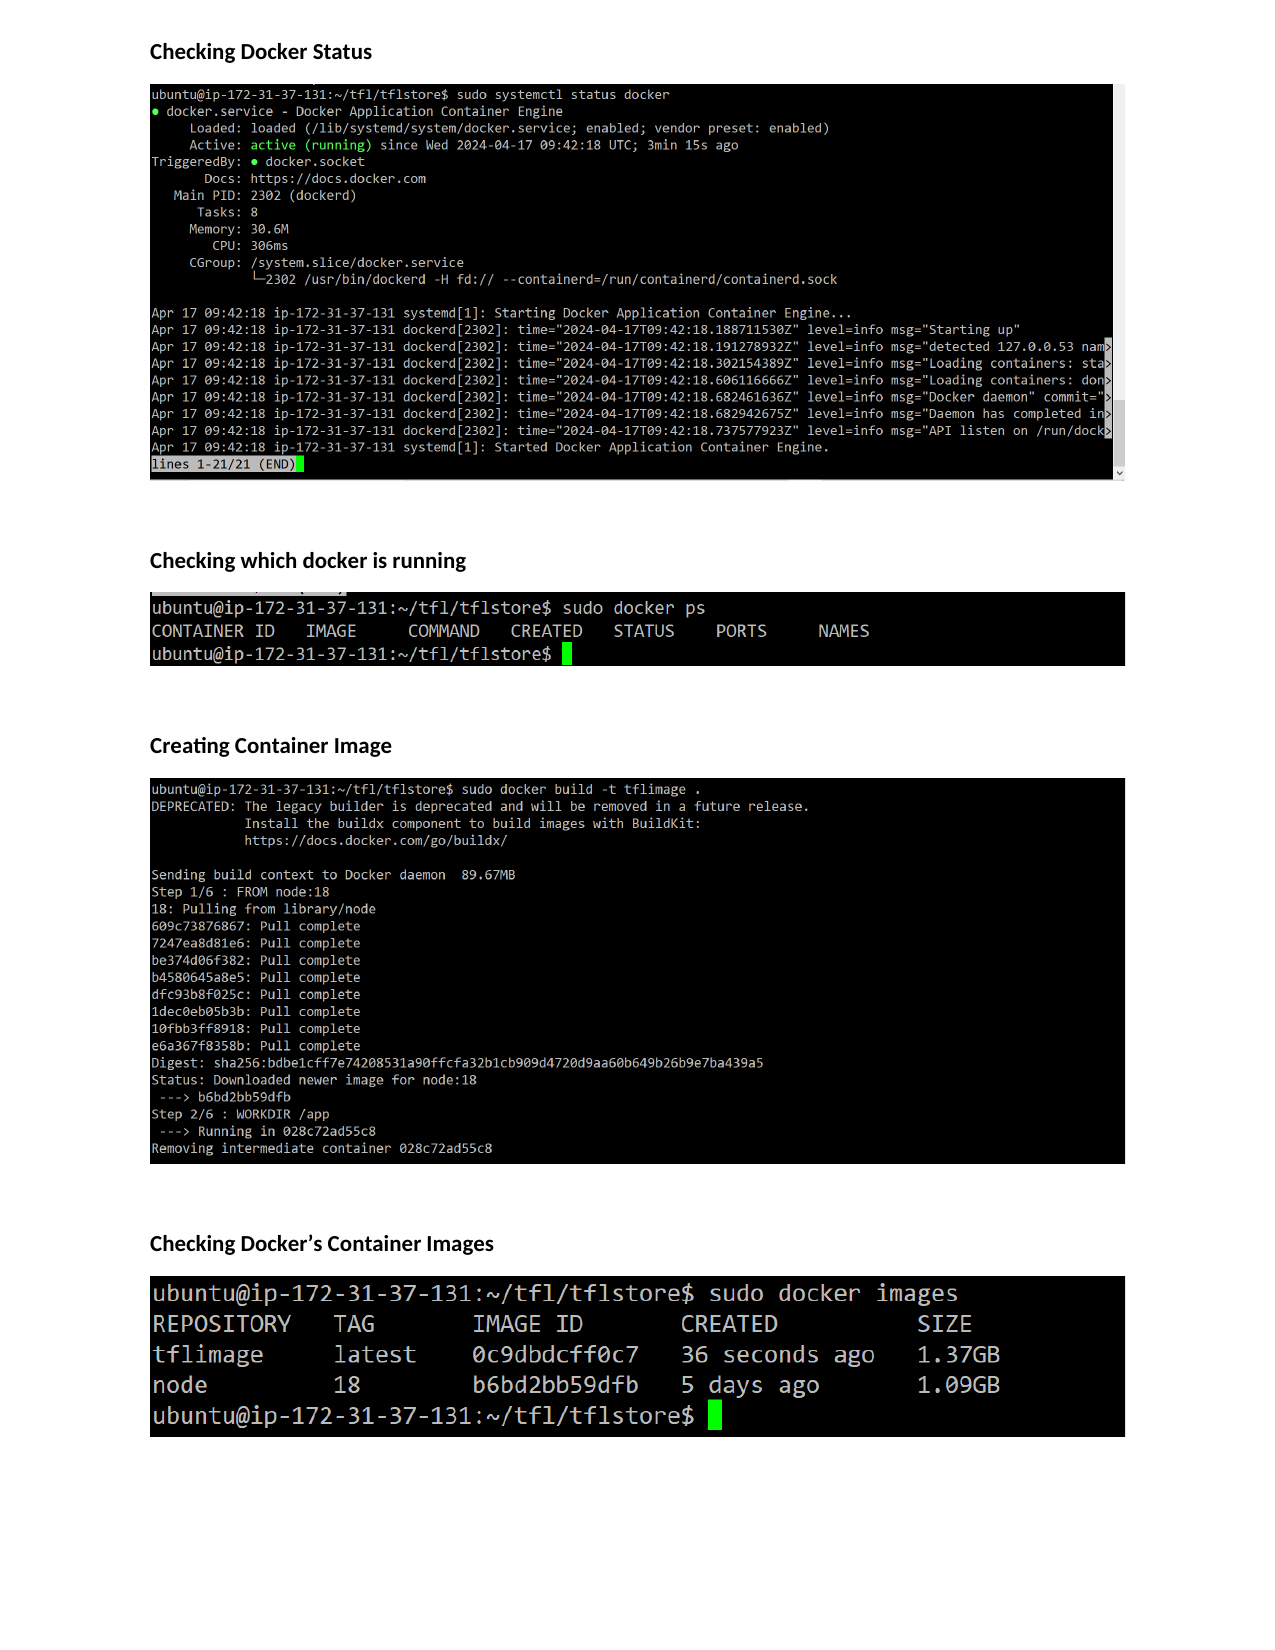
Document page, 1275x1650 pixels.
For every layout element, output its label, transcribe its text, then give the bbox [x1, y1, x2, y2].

picture [150, 84, 1125, 481]
picture [150, 592, 1125, 666]
text Creating Container Image [150, 731, 1125, 759]
text Checking Docker Status [150, 37, 1125, 66]
picture [150, 1276, 1125, 1437]
text Checking Docker’s Container Images [150, 1229, 1125, 1257]
picture [150, 778, 1125, 1164]
text Checking which docker is running [150, 546, 1125, 574]
